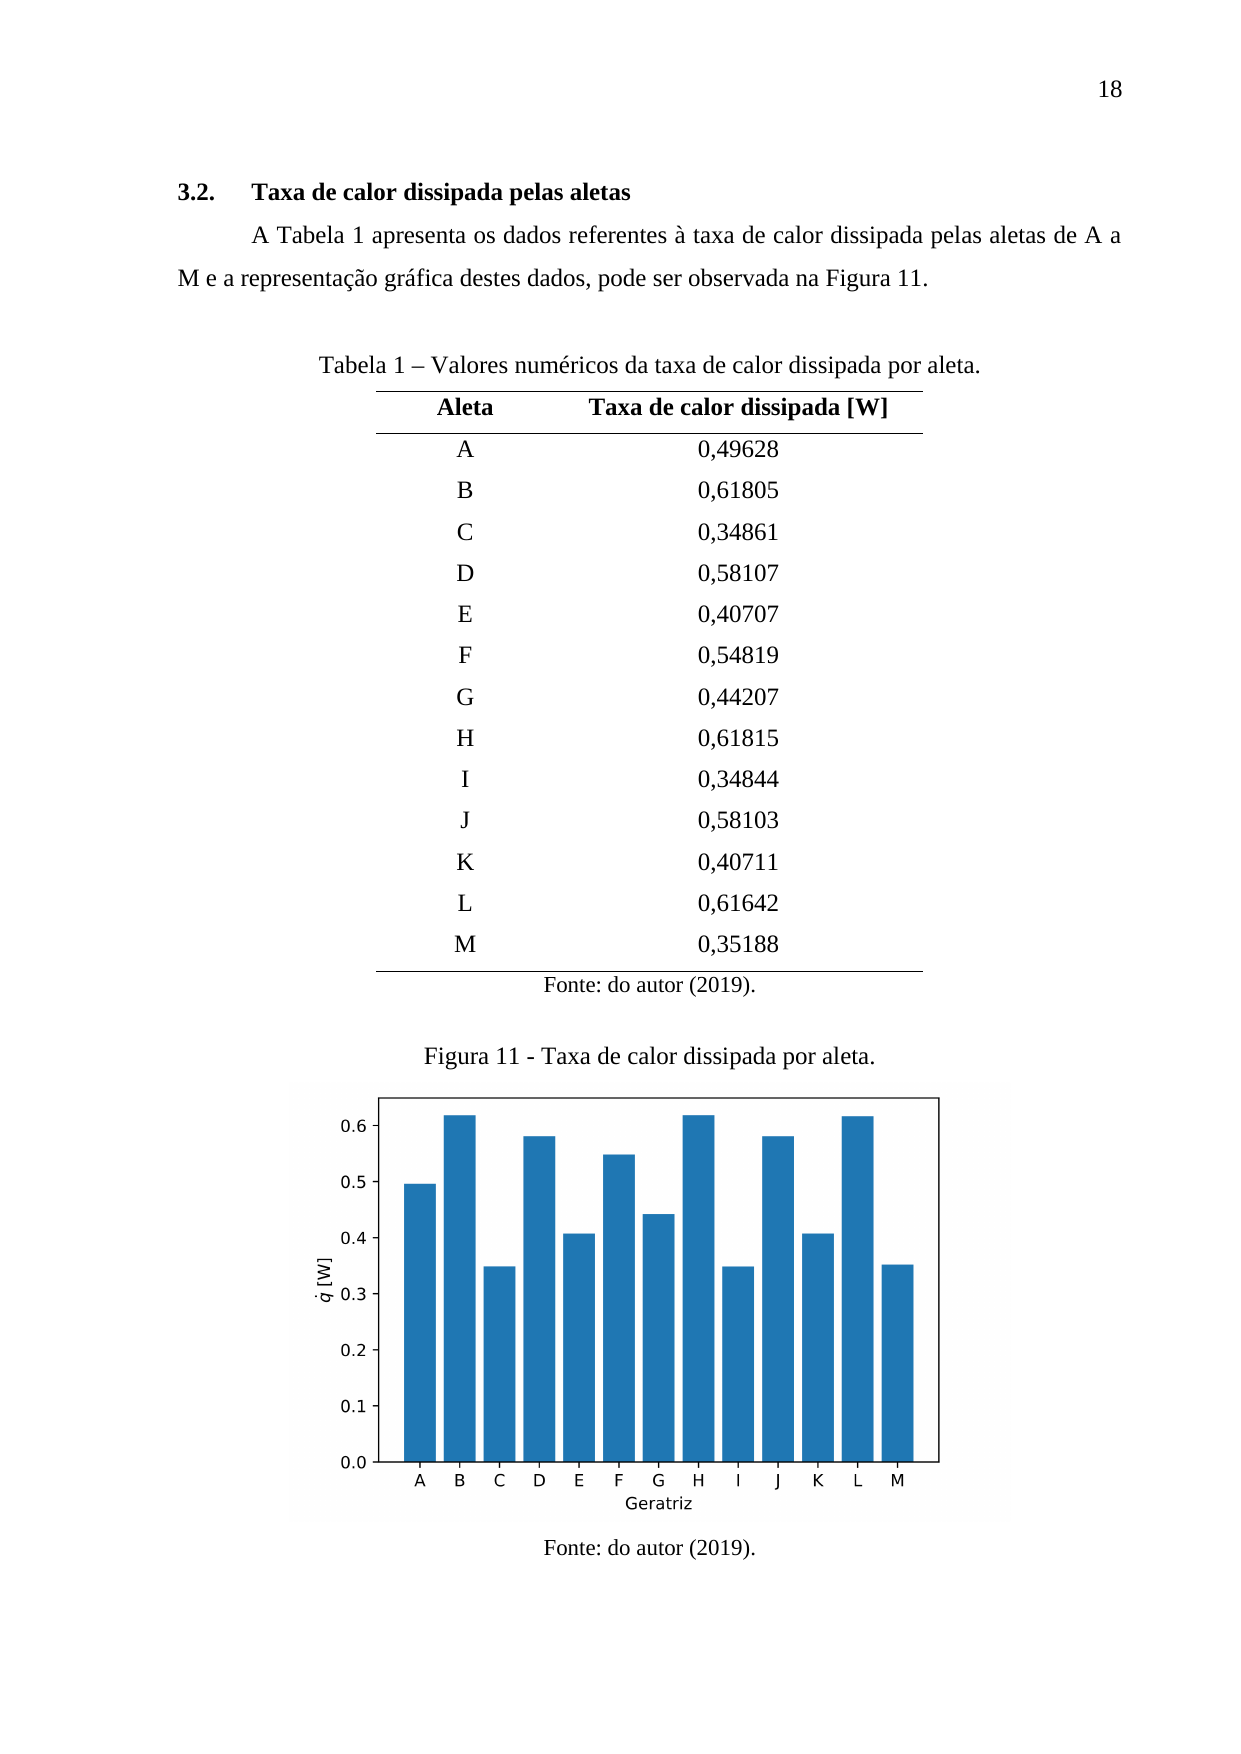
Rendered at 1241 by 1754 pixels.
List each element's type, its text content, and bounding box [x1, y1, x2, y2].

table_cell 0,61805 [554, 476, 923, 517]
table_cell 0,61815 [554, 723, 923, 764]
table_cell 0,34861 [554, 517, 923, 558]
table_cell 0,40711 [554, 847, 923, 888]
table_cell E [376, 599, 553, 641]
table_cell L [376, 888, 553, 929]
table_cell C [376, 517, 553, 558]
table_cell 0,58107 [554, 558, 923, 599]
text A Tabela 1 apresenta os dados referentes à taxa de calor dissipada pelas aletas de A a M e a representação gráfica destes dados, pode ser observada na Figura 11. [177, 220, 1122, 292]
table_cell 0,40707 [554, 599, 923, 641]
table_cell B [376, 476, 553, 517]
table_header Taxa de calor dissipada [W] [554, 392, 923, 433]
table_cell H [376, 723, 553, 764]
table_header Aleta [376, 392, 553, 433]
text Fonte: do autor (2019). [177, 972, 1122, 998]
table_cell 0,49628 [554, 434, 923, 476]
table_cell F [376, 641, 553, 682]
table_cell I [376, 764, 553, 806]
table_cell 0,34844 [554, 764, 923, 806]
table_cell 0,35188 [554, 929, 923, 971]
table_cell J [376, 806, 553, 847]
text Fonte: do autor (2019). [177, 1534, 1122, 1561]
table_cell 0,58103 [554, 806, 923, 847]
table_cell D [376, 558, 553, 599]
subtitle Taxa de calor dissipada pelas aletas [177, 177, 1122, 206]
table_cell 0,54819 [554, 641, 923, 682]
table_cell M [376, 929, 553, 971]
table_cell 0,44207 [554, 682, 923, 723]
table_cell G [376, 682, 553, 723]
picture [288, 1082, 1011, 1522]
table_cell A [376, 434, 553, 476]
table_cell K [376, 847, 553, 888]
table_cell 0,61642 [554, 888, 923, 929]
